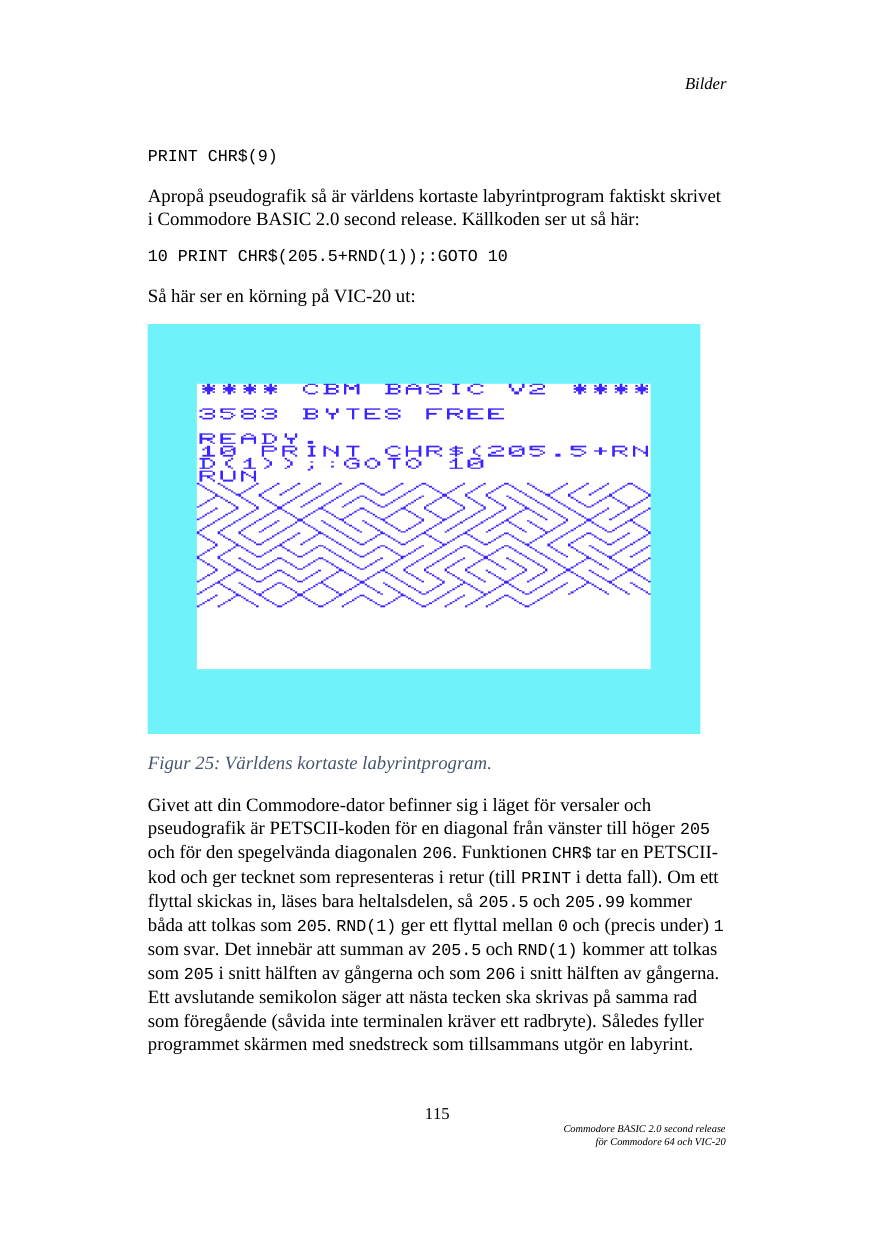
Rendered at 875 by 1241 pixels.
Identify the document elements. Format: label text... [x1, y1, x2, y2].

text PRINT CHR$(9) [148, 148, 726, 167]
text 10 PRINT CHR$(205.5+RND(1));:GOTO 10 [148, 248, 726, 267]
text Figur 25: Världens kortaste labyrintprogram. [148, 752, 726, 773]
text Så här ser en körning på VIC-20 ut: [148, 285, 726, 306]
text Apropå pseudografik så är världens kortaste labyrintprogram faktiskt skrivet i Commodore BASIC 2.0 second release. Källkoden ser ut så här: [148, 185, 726, 229]
picture [147, 324, 701, 734]
text Givet att din Commodore-dator befinner sig i läget för versaler och pseudografik är PETSCII-koden för en diagonal från vänster till höger 205 och för den spegelvända diagonalen 206. Funktionen CHR$ tar en PETSCII-kod och ger tecknet som representeras i retur (till PRINT i detta fall). Om ett flyttal skickas in, läses bara heltalsdelen, så 205.5 och 205.99 kommer båda att tolkas som 205. RND(1) ger ett flyttal mellan 0 och (precis under) 1 som svar. Det innebär att summan av 205.5 och RND(1) kommer att tolkas som 205 i snitt hälften av gångerna och som 206 i snitt hälften av gångerna. Ett avslutande semikolon säger att nästa tecken ska skrivas på samma rad som föregående (såvida inte terminalen kräver ett radbryte). Således fyller programmet skärmen med snedstreck som tillsammans utgör en labyrint. [148, 794, 726, 1054]
